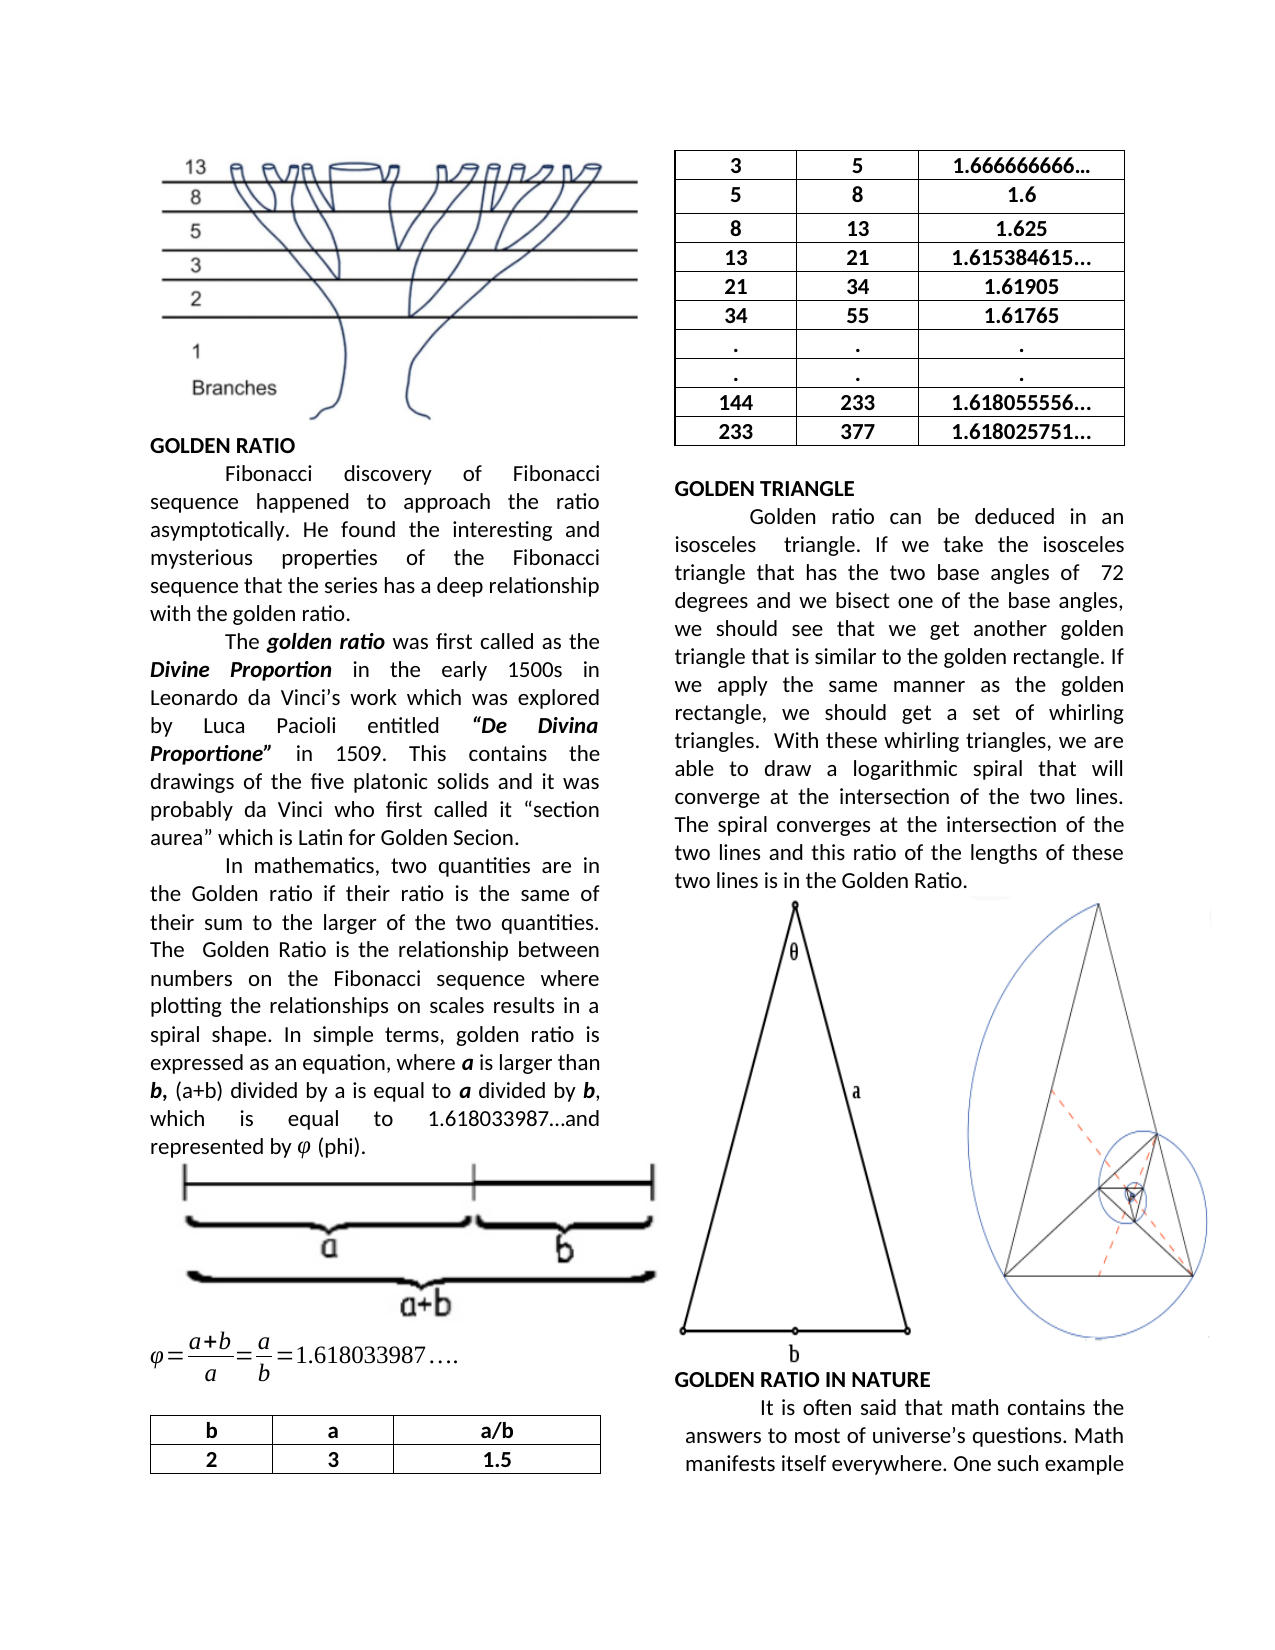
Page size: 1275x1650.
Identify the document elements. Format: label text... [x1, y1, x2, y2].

text GOLDEN RATIO [150, 432, 601, 459]
table_cell 34 [797, 272, 918, 300]
text GOLDEN RATIO IN NATURE [674, 1365, 1125, 1393]
table_cell 377 [797, 417, 918, 445]
table_cell 13 [676, 243, 796, 271]
text Fibonacci discovery of Fibonacci sequence happened to approach the ratio asymptotically. He found the interesting and mysterious properties of the Fibonacci sequence that the series has a deep relationship with the golden ratio. [150, 459, 601, 627]
table_header a/b [394, 1416, 600, 1444]
table_cell 8 [797, 180, 918, 213]
table_header a [273, 1416, 393, 1444]
table_cell 1.6 [919, 180, 1124, 213]
picture [150, 150, 638, 432]
table_cell 1.61765 [919, 301, 1124, 329]
table_cell 1.615384615... [919, 243, 1124, 271]
table_cell . [797, 330, 918, 358]
table_cell 1.5 [394, 1445, 600, 1473]
text In mathematics, two quantities are in the Golden ratio if their ratio is the same of their sum to the larger of the two quantities. The Golden Ratio is the relationship between numbers on the Fibonacci sequence where plotting the relationships on scales results in a spiral shape. In simple terms, golden ratio is expressed as an equation, where a is larger than b, (a+b) divided by a is equal to a divided by b, which is equal to 1.618033987…and represented by (phi). [150, 852, 601, 1160]
table_cell . [919, 330, 1124, 358]
text Golden ratio can be deduced in an isosceles triangle. If we take the isosceles triangle that has the two base angles of 72 degrees and we bisect one of the base angles, we should see that we get another golden triangle that is similar to the golden rectangle. If we apply the same manner as the golden rectangle, we should get a set of whirling triangles. With these whirling triangles, we are able to draw a logarithmic spiral that will converge at the intersection of the two lines. The spiral converges at the intersection of the two lines and this ratio of the lengths of these two lines is in the Golden Ratio. [674, 502, 1125, 894]
table_cell 5 [797, 151, 918, 179]
table_cell . [676, 359, 796, 387]
text GOLDEN TRIANGLE [674, 474, 1125, 502]
table_cell 5 [676, 180, 796, 213]
table_cell 1.618055556... [919, 388, 1124, 416]
table_cell 3 [676, 151, 796, 179]
table_cell . [797, 359, 918, 387]
table_cell 55 [797, 301, 918, 329]
table_cell 233 [797, 388, 918, 416]
table_cell 2 [151, 1445, 272, 1473]
table_cell . [919, 359, 1124, 387]
table_cell . [676, 330, 796, 358]
table_cell 21 [797, 243, 918, 271]
table_cell 233 [676, 417, 796, 445]
table_cell 34 [676, 301, 796, 329]
table_cell 1.625 [919, 214, 1124, 242]
table_cell 3 [273, 1445, 393, 1473]
text The golden ratio was first called as the Divine Proportion in the early 1500s in Leonardo da Vinci’s work which was explored by Luca Pacioli entitled “De Divina Proportione” in 1509. This contains the drawings of the five platonic solids and it was probably da Vinci who first called it “section aurea” which is Latin for Golden Secion. [150, 627, 601, 852]
picture [674, 894, 1217, 1365]
table_cell 21 [676, 272, 796, 300]
table_cell 13 [797, 214, 918, 242]
table_cell 8 [676, 214, 796, 242]
table_cell 1.666666666… [919, 151, 1124, 179]
table_header b [151, 1416, 272, 1444]
table_cell 1.618025751... [919, 417, 1124, 445]
table_cell 1.61905 [919, 272, 1124, 300]
picture [165, 1158, 672, 1323]
table_cell 144 [676, 388, 796, 416]
